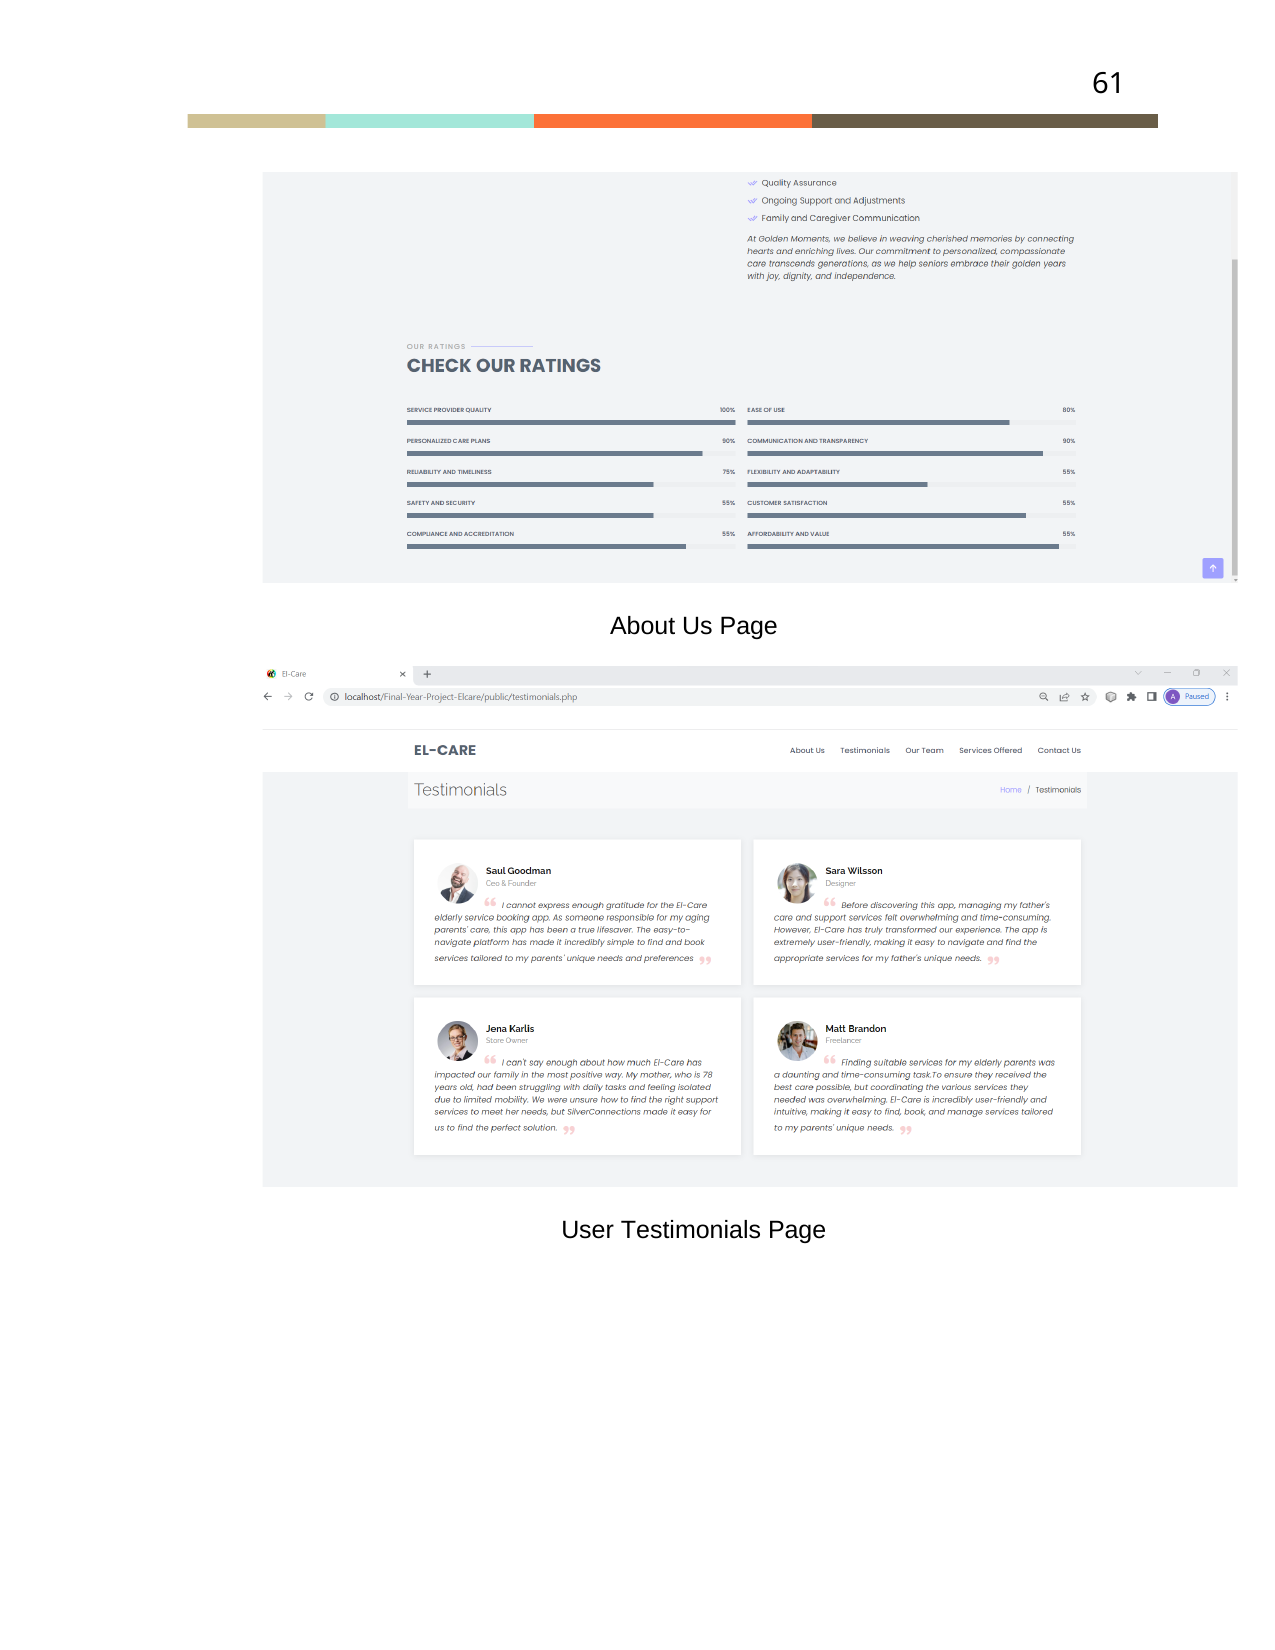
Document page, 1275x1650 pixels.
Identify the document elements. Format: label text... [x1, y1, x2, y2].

picture [262, 172, 1238, 583]
picture [262, 666, 1238, 1187]
text User Testimonials Page [262, 1215, 1125, 1244]
picture [187, 114, 1158, 128]
text About Us Page [262, 611, 1125, 639]
